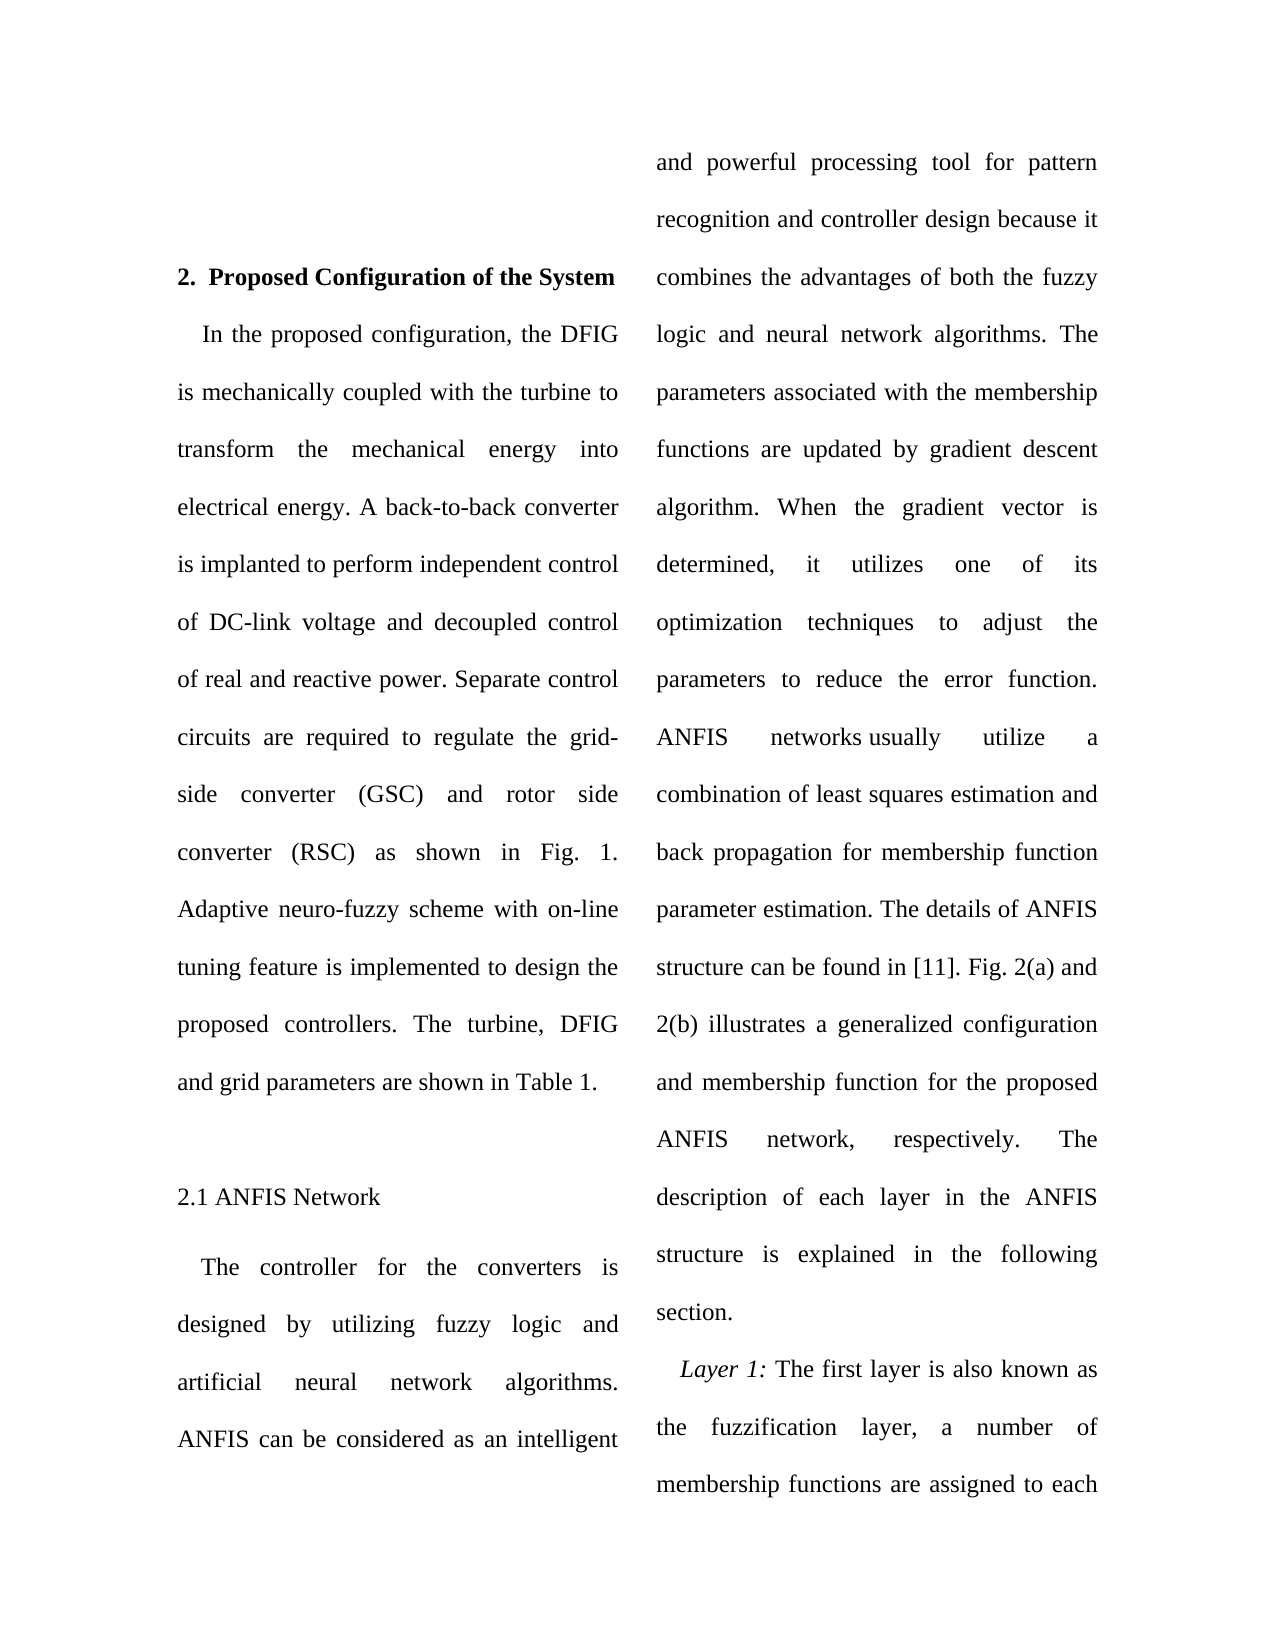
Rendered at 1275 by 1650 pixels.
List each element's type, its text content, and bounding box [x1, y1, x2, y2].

subtitle The controller for the converters is designed by utilizing fuzzy logic and artificial neural network algorithms. ANFIS can be considered as an intelligent and powerful processing tool for pattern recognition and controller design because it combines the advantages of both the fuzzy logic and neural network algorithms. The parameters associated with the membership functions are updated by gradient descent algorithm. When the gradient vector is determined, it utilizes one of its optimization techniques to adjust the parameters to reduce the error function. ANFIS networks usually utilize a combination of least squares estimation and back propagation for membership function parameter estimation. The details of ANFIS structure can be found in [11]. Fig. 2(a) and 2(b) illustrates a generalized configuration and membership function for the proposed ANFIS network, respectively. The description of each layer in the ANFIS structure is explained in the following section. [656, 147, 1098, 1326]
subtitle 2.1 ANFIS Network [177, 1182, 619, 1211]
subtitle 2. Proposed Configuration of the System [177, 262, 619, 291]
subtitle The controller for the converters is designed by utilizing fuzzy logic and artificial neural network algorithms. ANFIS can be considered as an intelligent and powerful processing tool for pattern recognition and controller design because it combines the advantages of both the fuzzy logic and neural network algorithms. The parameters associated with the membership functions are updated by gradient descent algorithm. When the gradient vector is determined, it utilizes one of its optimization techniques to adjust the parameters to reduce the error function. ANFIS networks usually utilize a combination of least squares estimation and back propagation for membership function parameter estimation. The details of ANFIS structure can be found in [11]. Fig. 2(a) and 2(b) illustrates a generalized configuration and membership function for the proposed ANFIS network, respectively. The description of each layer in the ANFIS structure is explained in the following section. [177, 1252, 619, 1453]
text In the proposed configuration, the DFIG is mechanically coupled with the turbine to transform the mechanical energy into electrical energy. A back-to-back converter is implanted to perform independent control of DC-link voltage and decoupled control of real and reactive power. Separate control circuits are required to regulate the grid-side converter (GSC) and rotor side converter (RSC) as shown in Fig. 1. Adaptive neuro-fuzzy scheme with on-line tuning feature is implemented to design the proposed controllers. The turbine, DFIG and grid parameters are shown in Table 1. [177, 319, 619, 1096]
